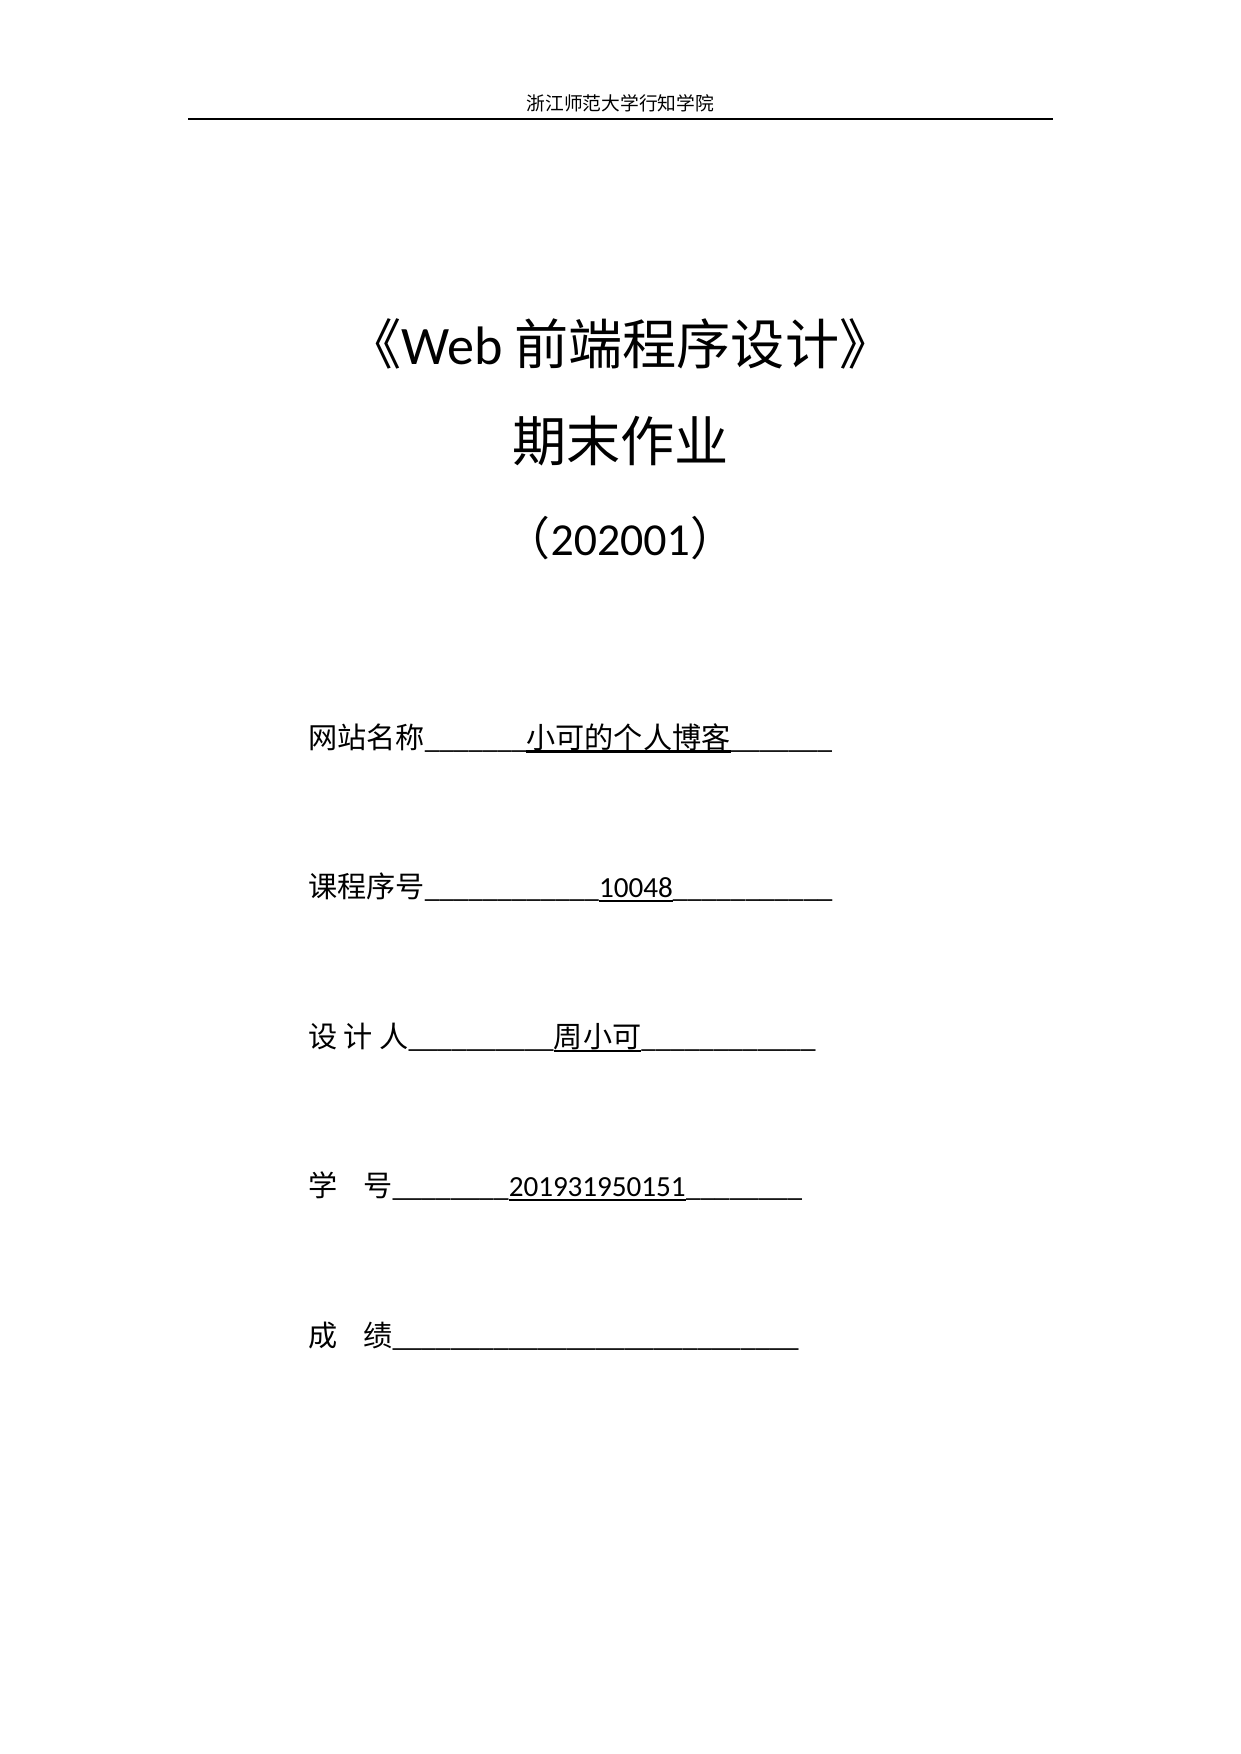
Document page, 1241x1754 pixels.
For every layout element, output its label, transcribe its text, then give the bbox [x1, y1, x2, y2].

text 《Web前端程序设计》 [187, 292, 1053, 389]
text 学 号________201931950151________ [308, 1152, 1053, 1217]
text 设 计 人__________周小可____________ [308, 1002, 1053, 1067]
text （202001） [187, 487, 1053, 584]
text 期末作业 [187, 389, 1053, 487]
text 课程序号____________10048___________ [308, 852, 1053, 917]
text 网站名称_______小可的个人博客_______ [308, 703, 1053, 768]
text 成 绩____________________________ [308, 1301, 1053, 1366]
